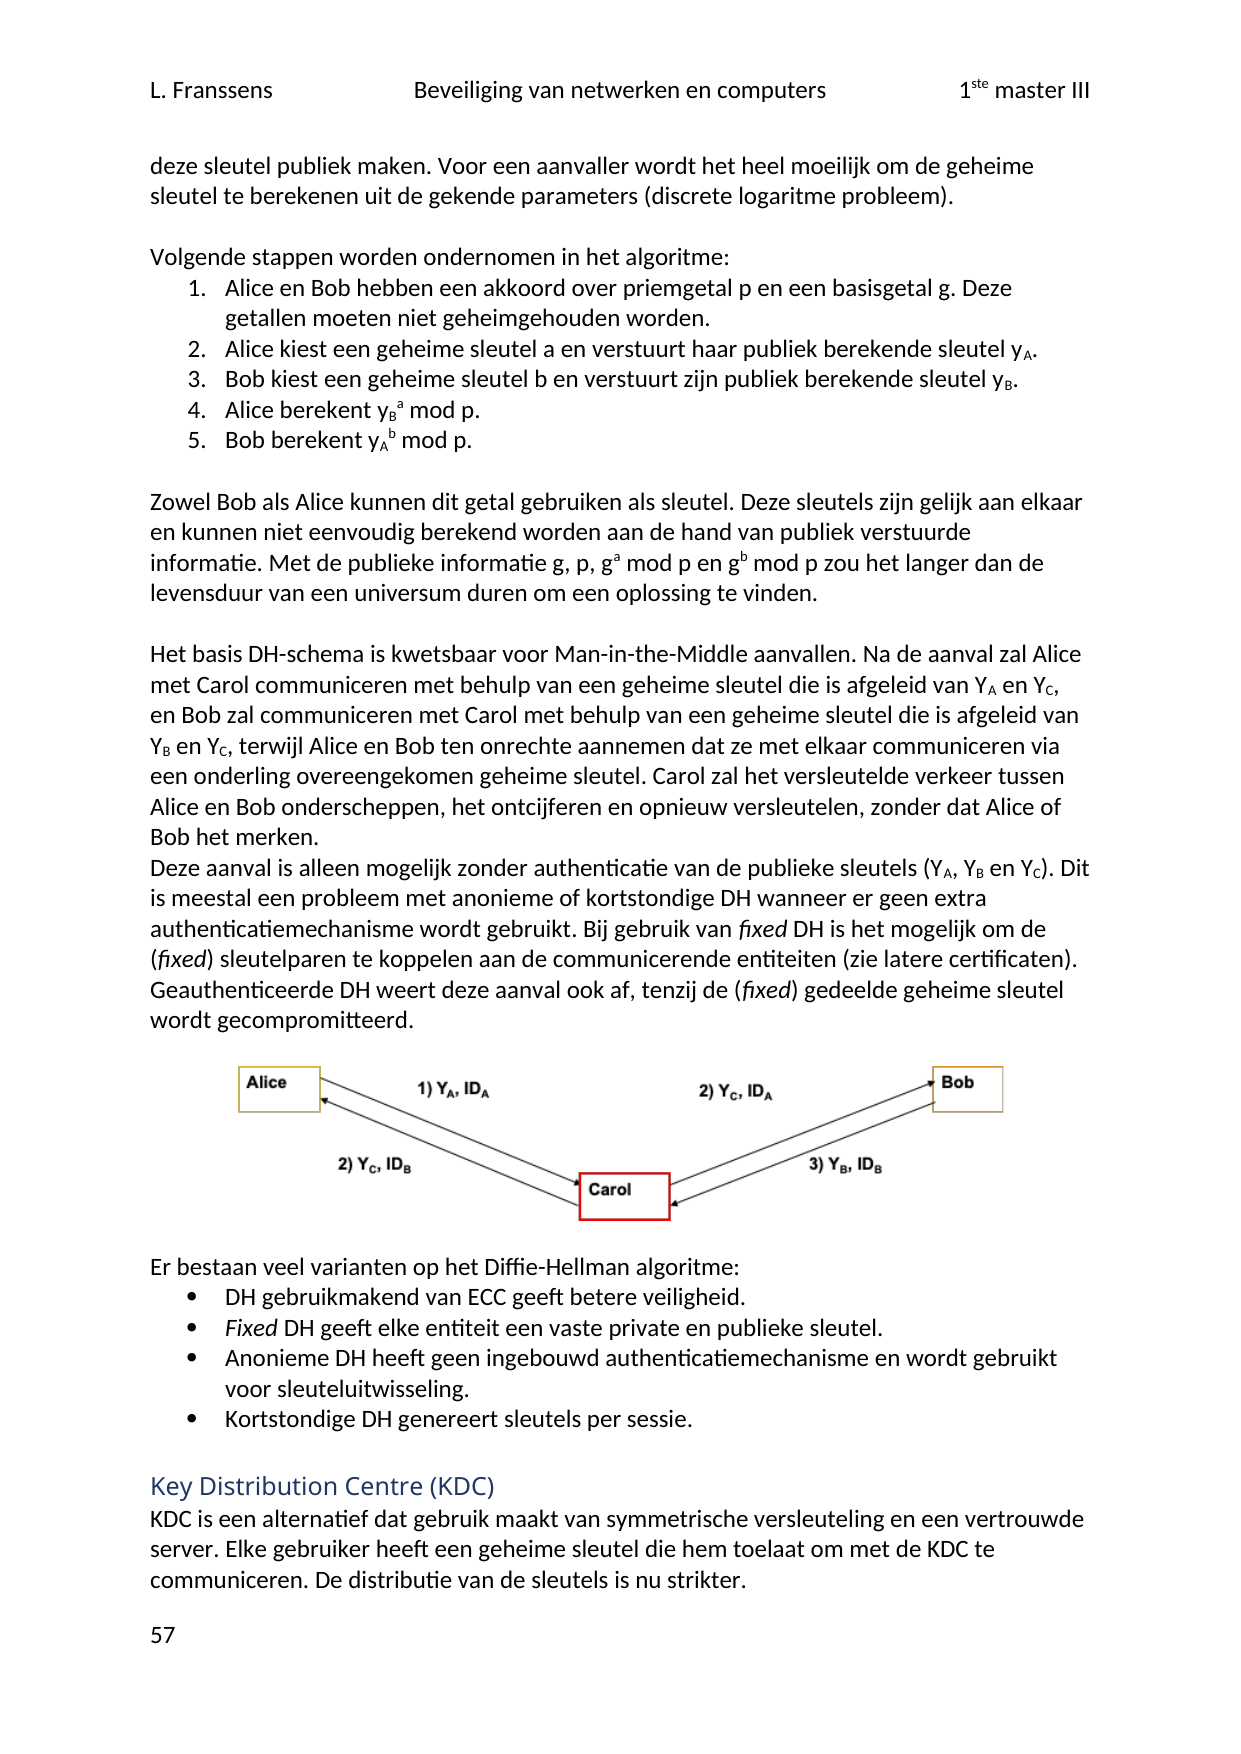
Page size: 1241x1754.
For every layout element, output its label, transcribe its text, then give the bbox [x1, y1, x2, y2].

text Er bestaan veel varianten op het Diffie-Hellman algoritme: [150, 1251, 1090, 1281]
list Kortstondige DH genereert sleutels per sessie. [187, 1403, 1090, 1434]
text Zowel Bob als Alice kunnen dit getal gebruiken als sleutel. Deze sleutels zijn gelijk aan elkaar en kunnen niet eenvoudig berekend worden aan de hand van publiek verstuurde informatie. Met de publieke informatie g, p, ga mod p en gb mod p zou het langer dan de levensduur van een universum duren om een oplossing te vinden. [150, 486, 1090, 608]
list Alice kiest een geheime sleutel a en verstuurt haar publiek berekende sleutel yA. [187, 333, 1090, 364]
picture [236, 1065, 1004, 1221]
list DH gebruikmakend van ECC geeft betere veiligheid. [187, 1281, 1090, 1312]
list Bob berekent yAb mod p. [187, 425, 1090, 455]
list Bob kiest een geheime sleutel b en verstuurt zijn publiek berekende sleutel yB. [187, 364, 1090, 394]
text Deze aanval is alleen mogelijk zonder authenticatie van de publieke sleutels (YA, YB en YC). Dit is meestal een probleem met anonieme of kortstondige DH wanneer er geen extra authenticatiemechanisme wordt gebruikt. Bij gebruik van fixed DH is het mogelijk om de (fixed) sleutelparen te koppelen aan de communicerende entiteiten (zie latere certificaten). Geauthenticeerde DH weert deze aanval ook af, tenzij de (fixed) gedeelde geheime sleutel wordt gecompromitteerd. [150, 852, 1090, 1035]
list Alice berekent yBa mod p. [187, 394, 1090, 425]
list Fixed DH geeft elke entiteit een vaste private en publieke sleutel. [187, 1312, 1090, 1342]
text KDC is een alternatief dat gebruik maakt van symmetrische versleuteling en een vertrouwde server. Elke gebruiker heeft een geheime sleutel die hem toelaat om met de KDC te communiceren. De distributie van de sleutels is nu strikter. [150, 1503, 1090, 1594]
subtitle Key Distribution Centre (KDC) [150, 1469, 1090, 1503]
text Het basis DH-schema is kwetsbaar voor Man-in-the-Middle aanvallen. Na de aanval zal Alice met Carol communiceren met behulp van een geheime sleutel die is afgeleid van YA en YC, en Bob zal communiceren met Carol met behulp van een geheime sleutel die is afgeleid van YB en YC, terwijl Alice en Bob ten onrechte aannemen dat ze met elkaar communiceren via een onderling overeengekomen geheime sleutel. Carol zal het versleutelde verkeer tussen Alice en Bob onderscheppen, het ontcijferen en opnieuw versleutelen, zonder dat Alice of Bob het merken. [150, 638, 1090, 852]
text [150, 150, 1090, 211]
text Volgende stappen worden ondernomen in het algoritme: [150, 242, 1090, 272]
list Alice en Bob hebben een akkoord over priemgetal p en een basisgetal g. Deze getallen moeten niet geheimgehouden worden. [187, 272, 1090, 333]
list Anonieme DH heeft geen ingebouwd authenticatiemechanisme en wordt gebruikt voor sleuteluitwisseling. [187, 1342, 1090, 1403]
